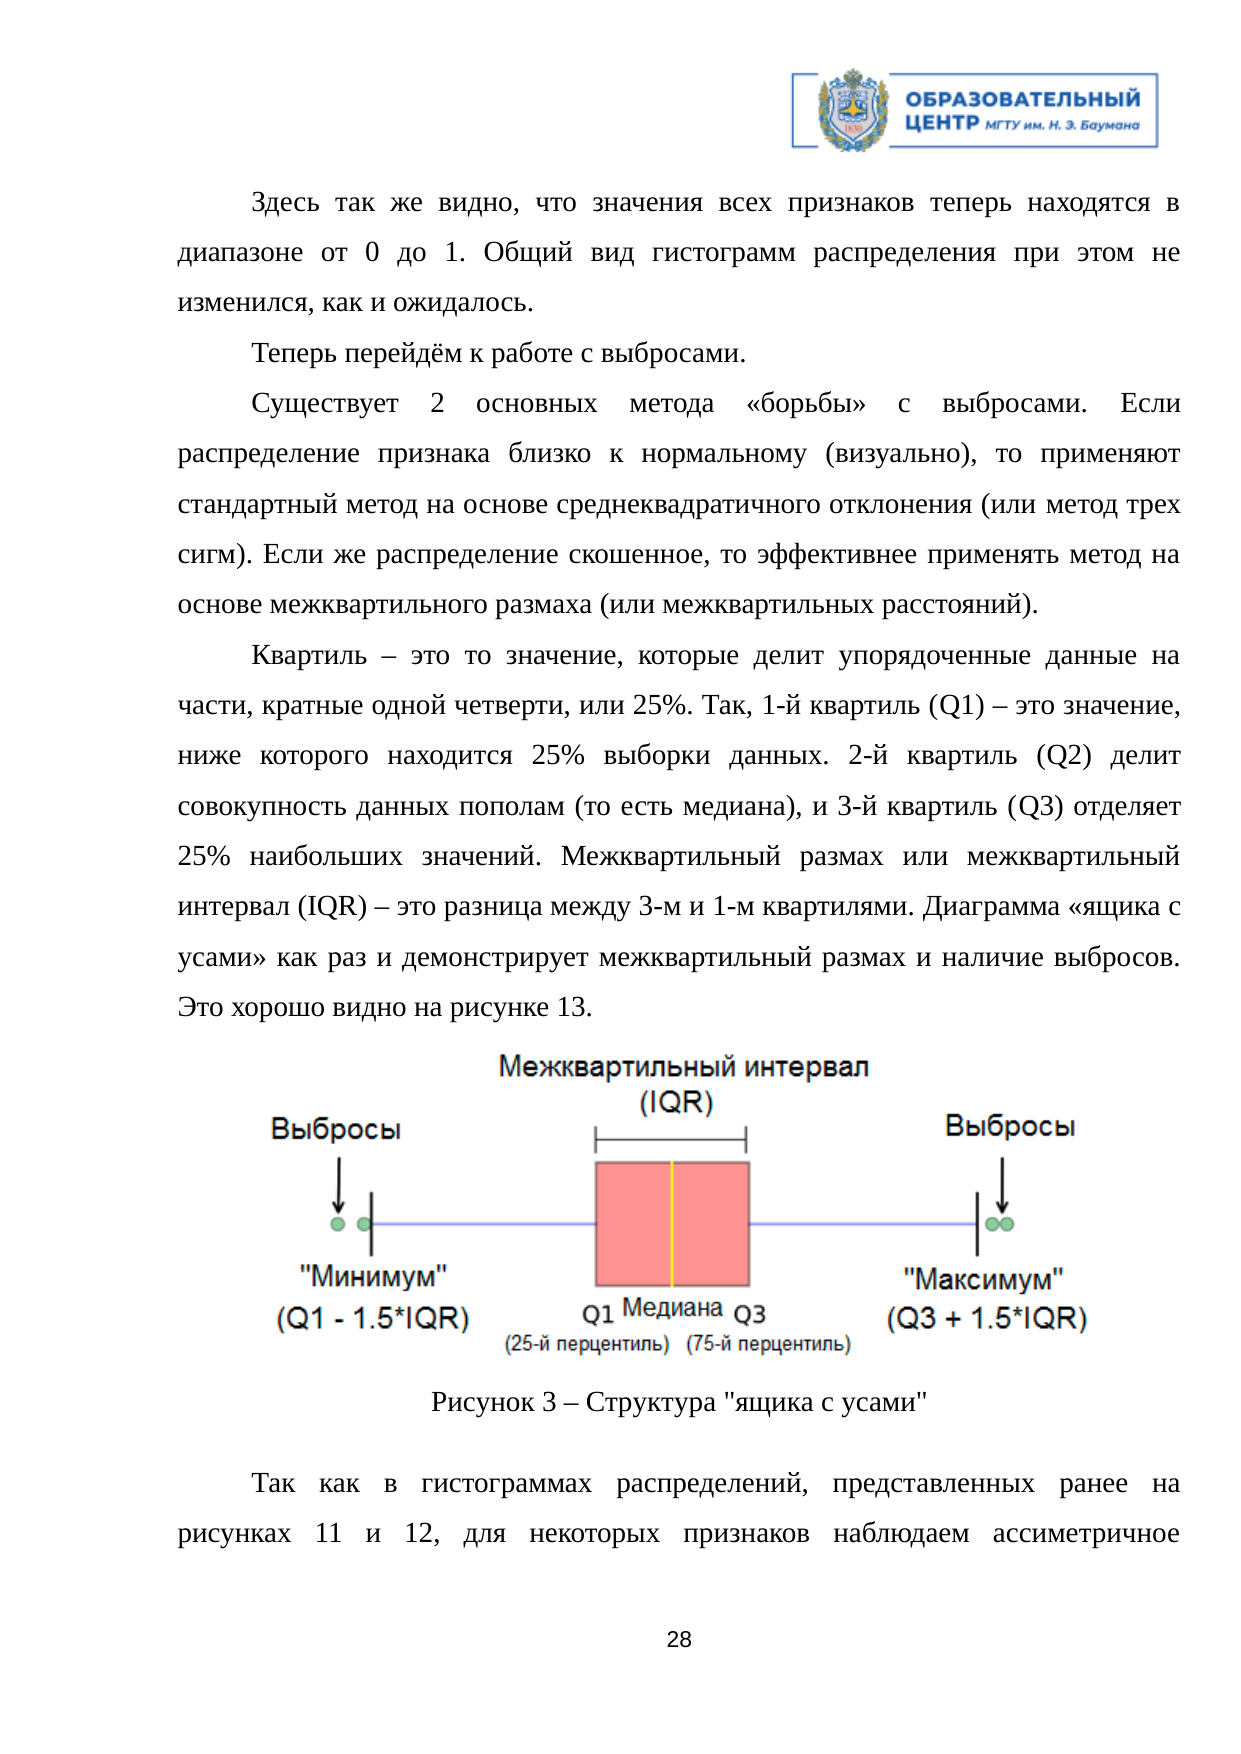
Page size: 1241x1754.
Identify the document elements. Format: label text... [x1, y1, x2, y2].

text Здесь так же видно, что значения всех признаков теперь находятся в диапазоне от 0 до 1. Общий вид гистограмм распределения при этом не изменился, как и ожидалось. [177, 118, 1181, 318]
text Квартиль – это то значение, которые делит упорядоченные данные на части, кратные одной четверти, или 25%. Так, 1-й квартиль (Q1) – это значение, ниже которого находится 25% выборки данных. 2-й квартиль (Q2) делит совокупность данных пополам (то есть медиана), и 3-й квартиль (Q3) отделяет 25% наибольших значений. Межквартильный размах или межквартильный интервал (IQR) – это разница между 3-м и 1-м квартилями. Диаграмма «ящика с усами» как раз и демонстрирует межквартильный размах и наличие выбросов. Это хорошо видно на рисунке 13. [177, 637, 1181, 1022]
text Существует 2 основных метода «борьбы» с выбросами. Если распределение признака близко к нормальному (визуально), то применяют стандартный метод на основе среднеквадратичного отклонения (или метод трех сигм). Если же распределение скошенное, то эффективнее применять метод на основе межквартильного размаха (или межквартильных расстояний). [177, 385, 1181, 620]
picture [250, 1039, 1109, 1368]
picture [761, 45, 1209, 168]
text Теперь перейдём к работе с выбросами. [177, 335, 1181, 368]
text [177, 1465, 1181, 1548]
